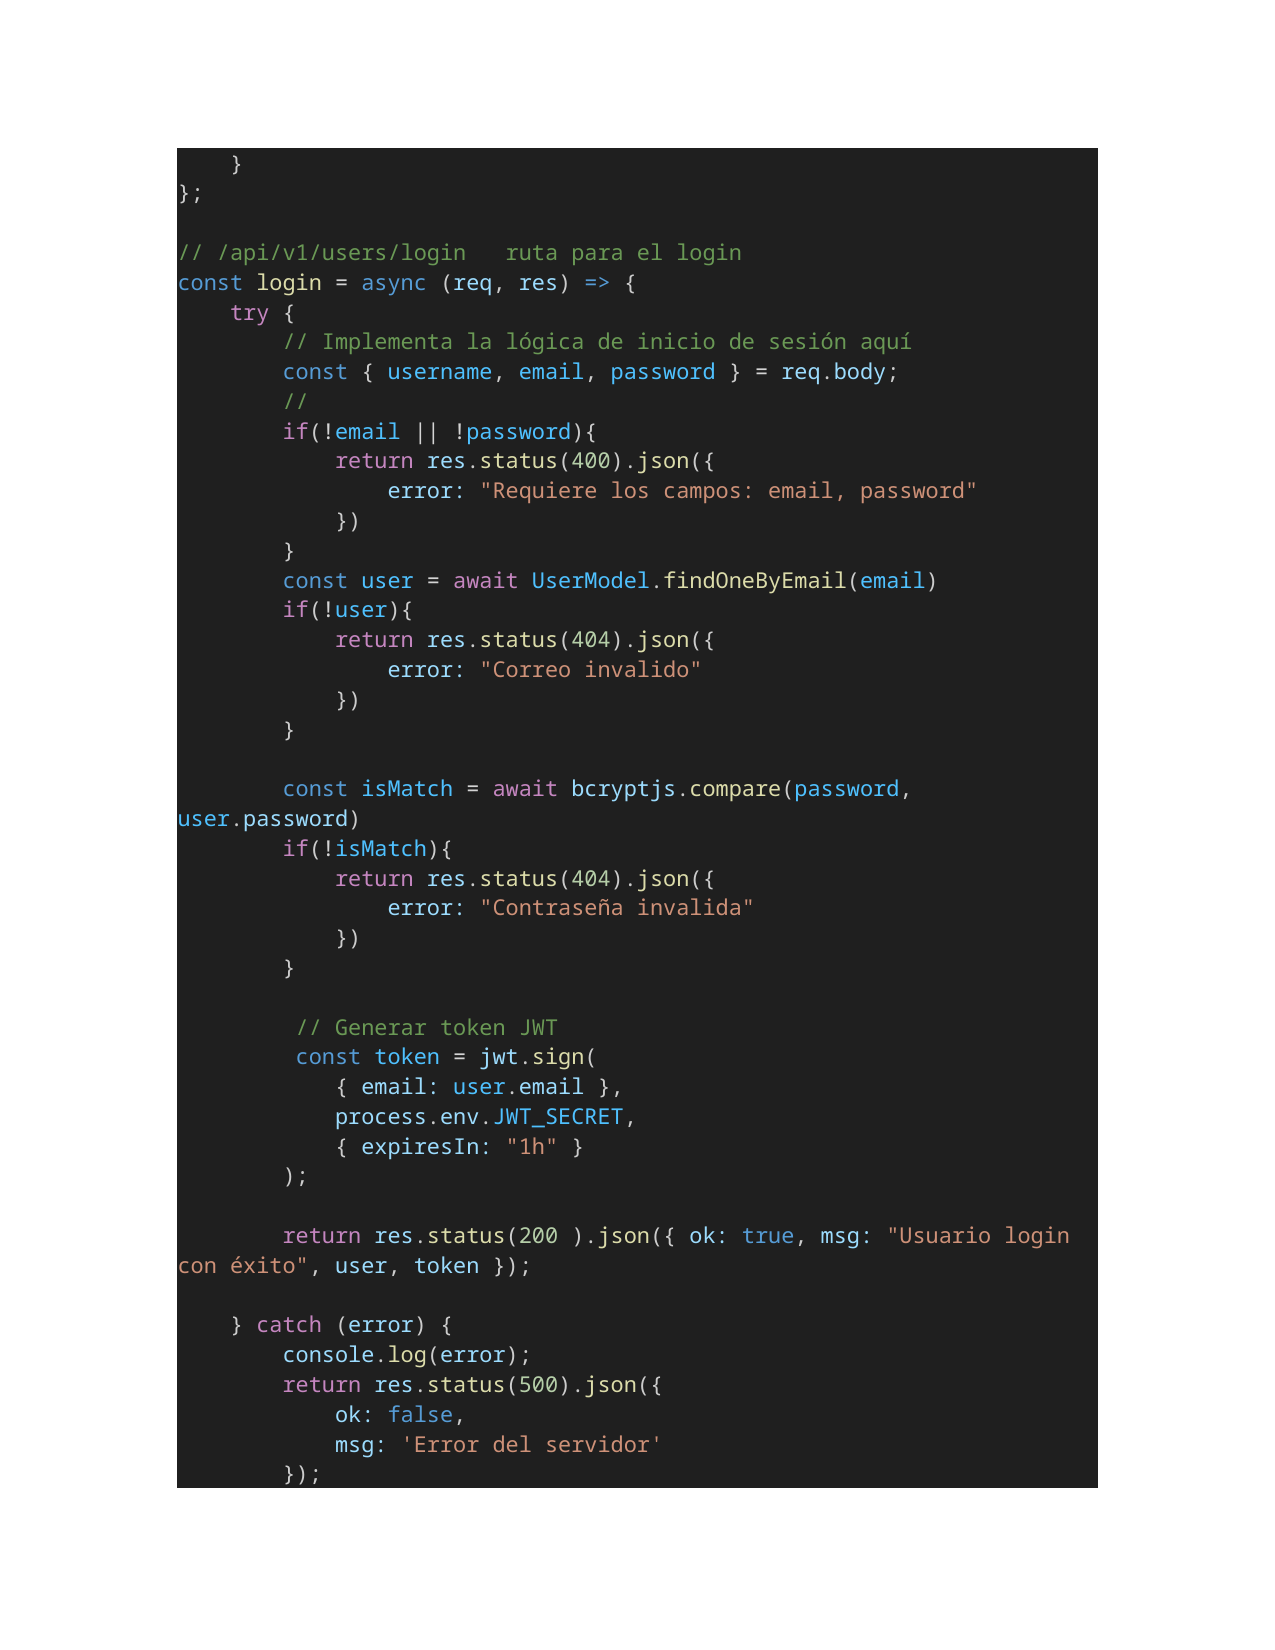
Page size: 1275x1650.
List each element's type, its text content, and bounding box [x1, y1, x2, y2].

text // Implementa la lógica de inicio de sesión aquí [177, 326, 1098, 356]
text { email: user.email }, [177, 1071, 1098, 1101]
text try { [177, 297, 1098, 326]
text } [177, 148, 1098, 177]
text if(!user){ [177, 594, 1098, 624]
text const login = async (req, res) => { [177, 267, 1098, 297]
text // Generar token JWT [177, 1012, 1098, 1041]
text error: "Requiere los campos: email, password" [177, 475, 1098, 505]
text return res.status(500).json({ [177, 1369, 1098, 1399]
text error: "Contraseña invalida" [177, 892, 1098, 922]
text error: "Correo invalido" [177, 654, 1098, 684]
text const isMatch = await bcryptjs.compare(password, user.password) [177, 773, 1098, 833]
text } catch (error) { [177, 1309, 1098, 1339]
text } [177, 952, 1098, 982]
text console.log(error); [177, 1339, 1098, 1369]
text }) [177, 505, 1098, 535]
text ); [177, 1161, 1098, 1190]
text if(!email || !password){ [177, 416, 1098, 446]
text return res.status(404).json({ [177, 624, 1098, 654]
text } [177, 535, 1098, 565]
text return res.status(400).json({ [177, 446, 1098, 475]
text // /api/v1/users/login ruta para el login [177, 237, 1098, 267]
text }); [177, 1458, 1098, 1488]
text const token = jwt.sign( [177, 1041, 1098, 1071]
text }) [177, 684, 1098, 714]
text const user = await UserModel.findOneByEmail(email) [177, 565, 1098, 594]
text ok: false, [177, 1399, 1098, 1429]
text return res.status(404).json({ [177, 863, 1098, 892]
text } [177, 714, 1098, 743]
text process.env.JWT_SECRET, [177, 1101, 1098, 1131]
text const { username, email, password } = req.body; [177, 356, 1098, 386]
text // [177, 386, 1098, 416]
text msg: 'Error del servidor' [177, 1429, 1098, 1458]
text }; [177, 177, 1098, 207]
text if(!isMatch){ [177, 833, 1098, 863]
text { expiresIn: "1h" } [177, 1131, 1098, 1161]
text return res.status(200 ).json({ ok: true, msg: "Usuario login con éxito", user, token }); [177, 1220, 1098, 1280]
text }) [177, 922, 1098, 952]
